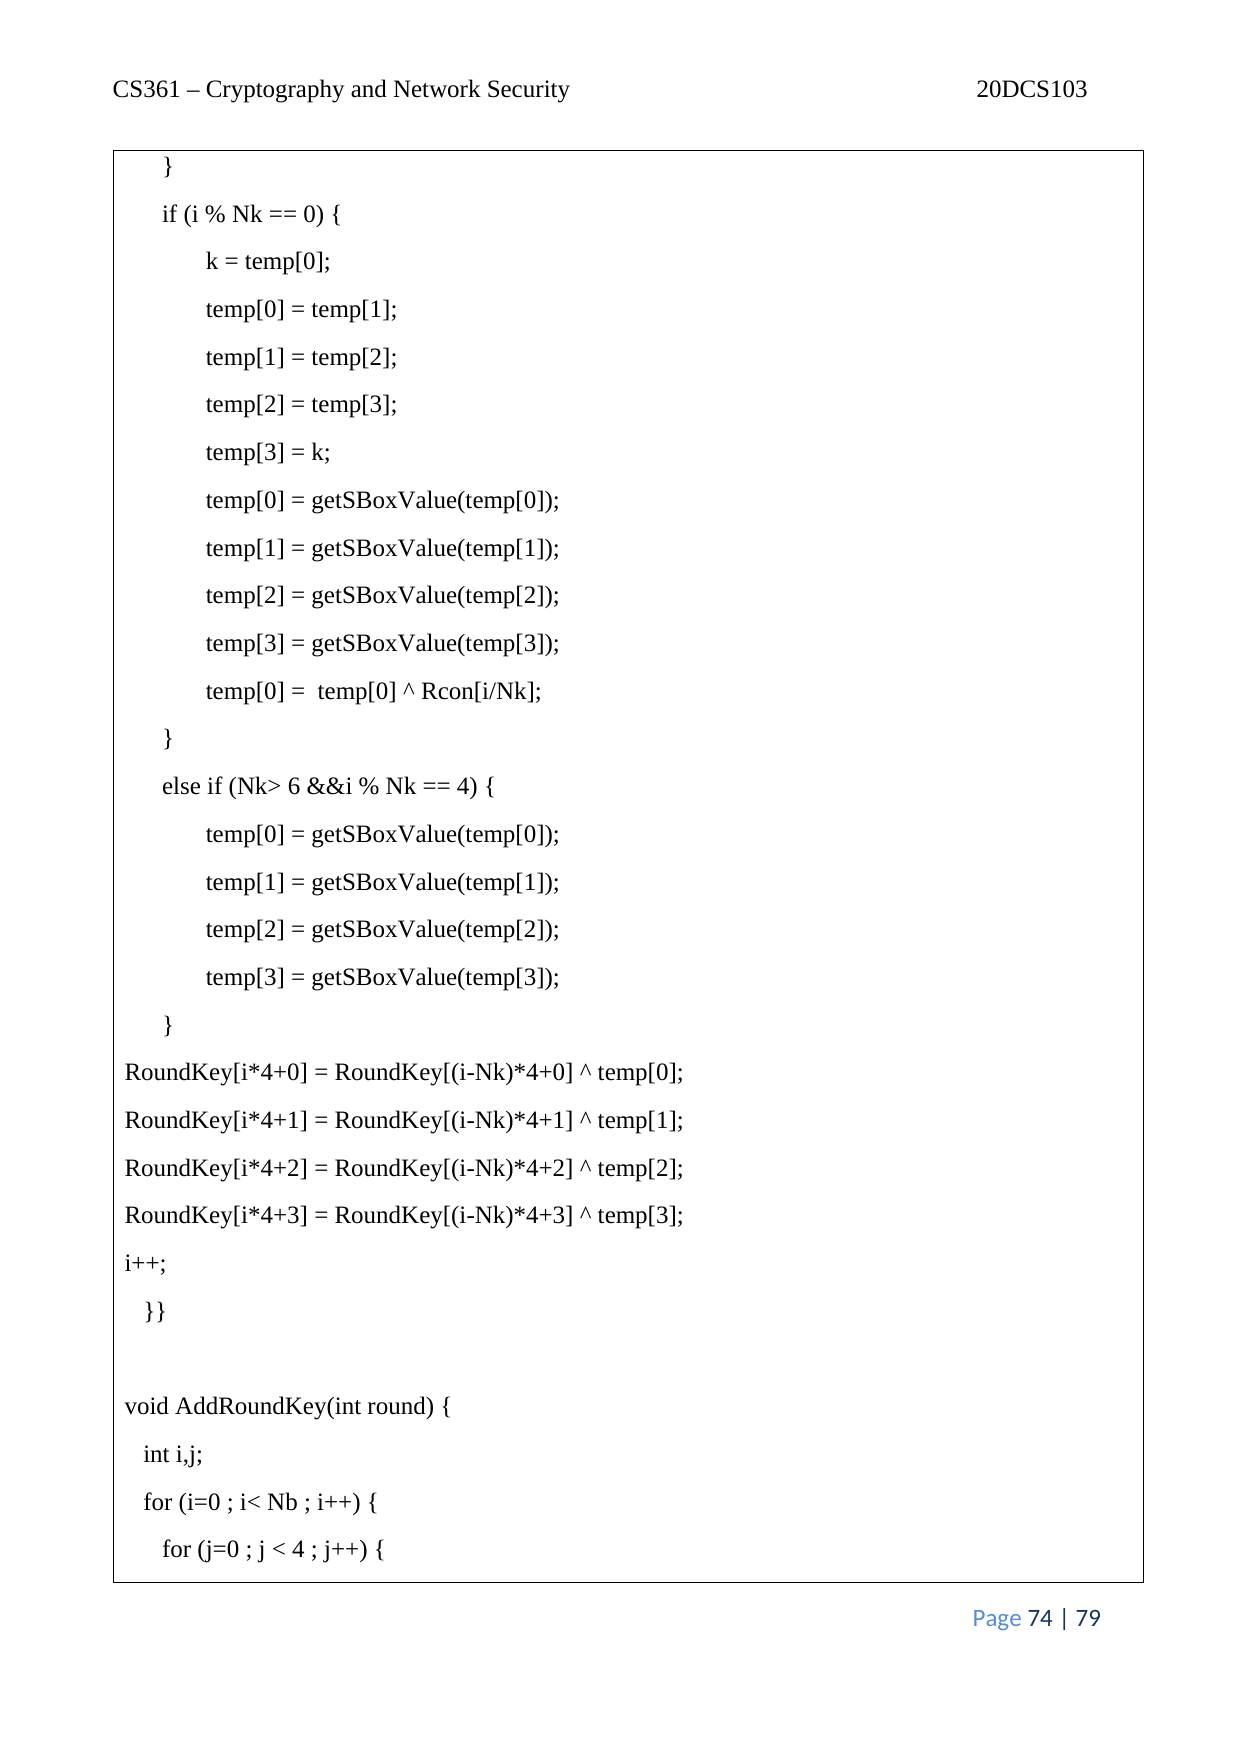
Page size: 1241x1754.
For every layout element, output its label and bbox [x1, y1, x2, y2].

table_cell [114, 151, 1143, 1582]
